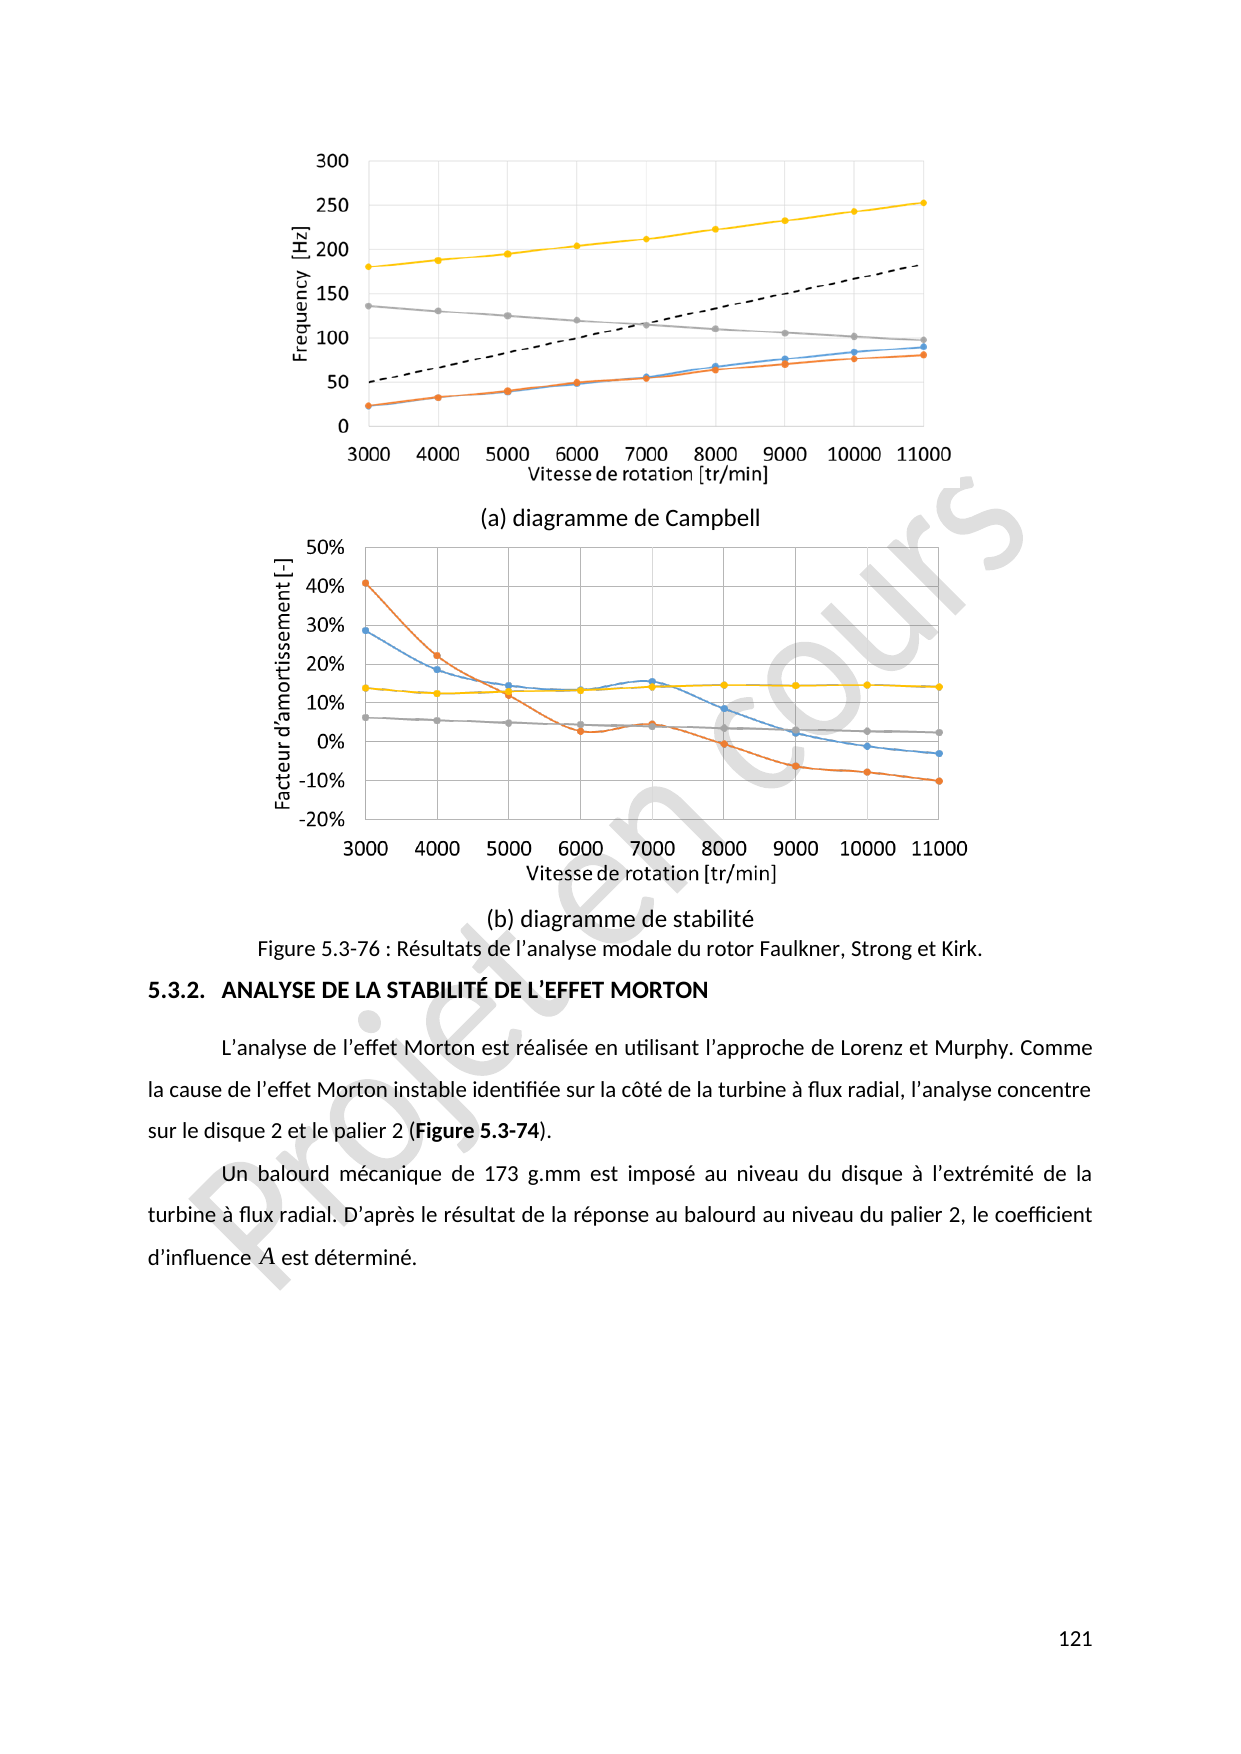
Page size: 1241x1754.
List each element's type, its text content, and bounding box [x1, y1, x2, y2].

text (a) diagramme de Campbell [148, 503, 1093, 533]
picture [280, 147, 960, 488]
subtitle Analyse de la stabilité de l’effet Morton [148, 974, 1093, 1005]
text (b) diagramme de stabilité [148, 903, 1093, 934]
text Un balourd mécanique de 173 g.mm est imposé au niveau du disque à l’extrémité de la turbine à flux radial. D’après le résultat de la réponse au balourd au niveau du palier 2, le coefficient d’influence est déterminé. [148, 1159, 1093, 1271]
picture [266, 533, 975, 888]
